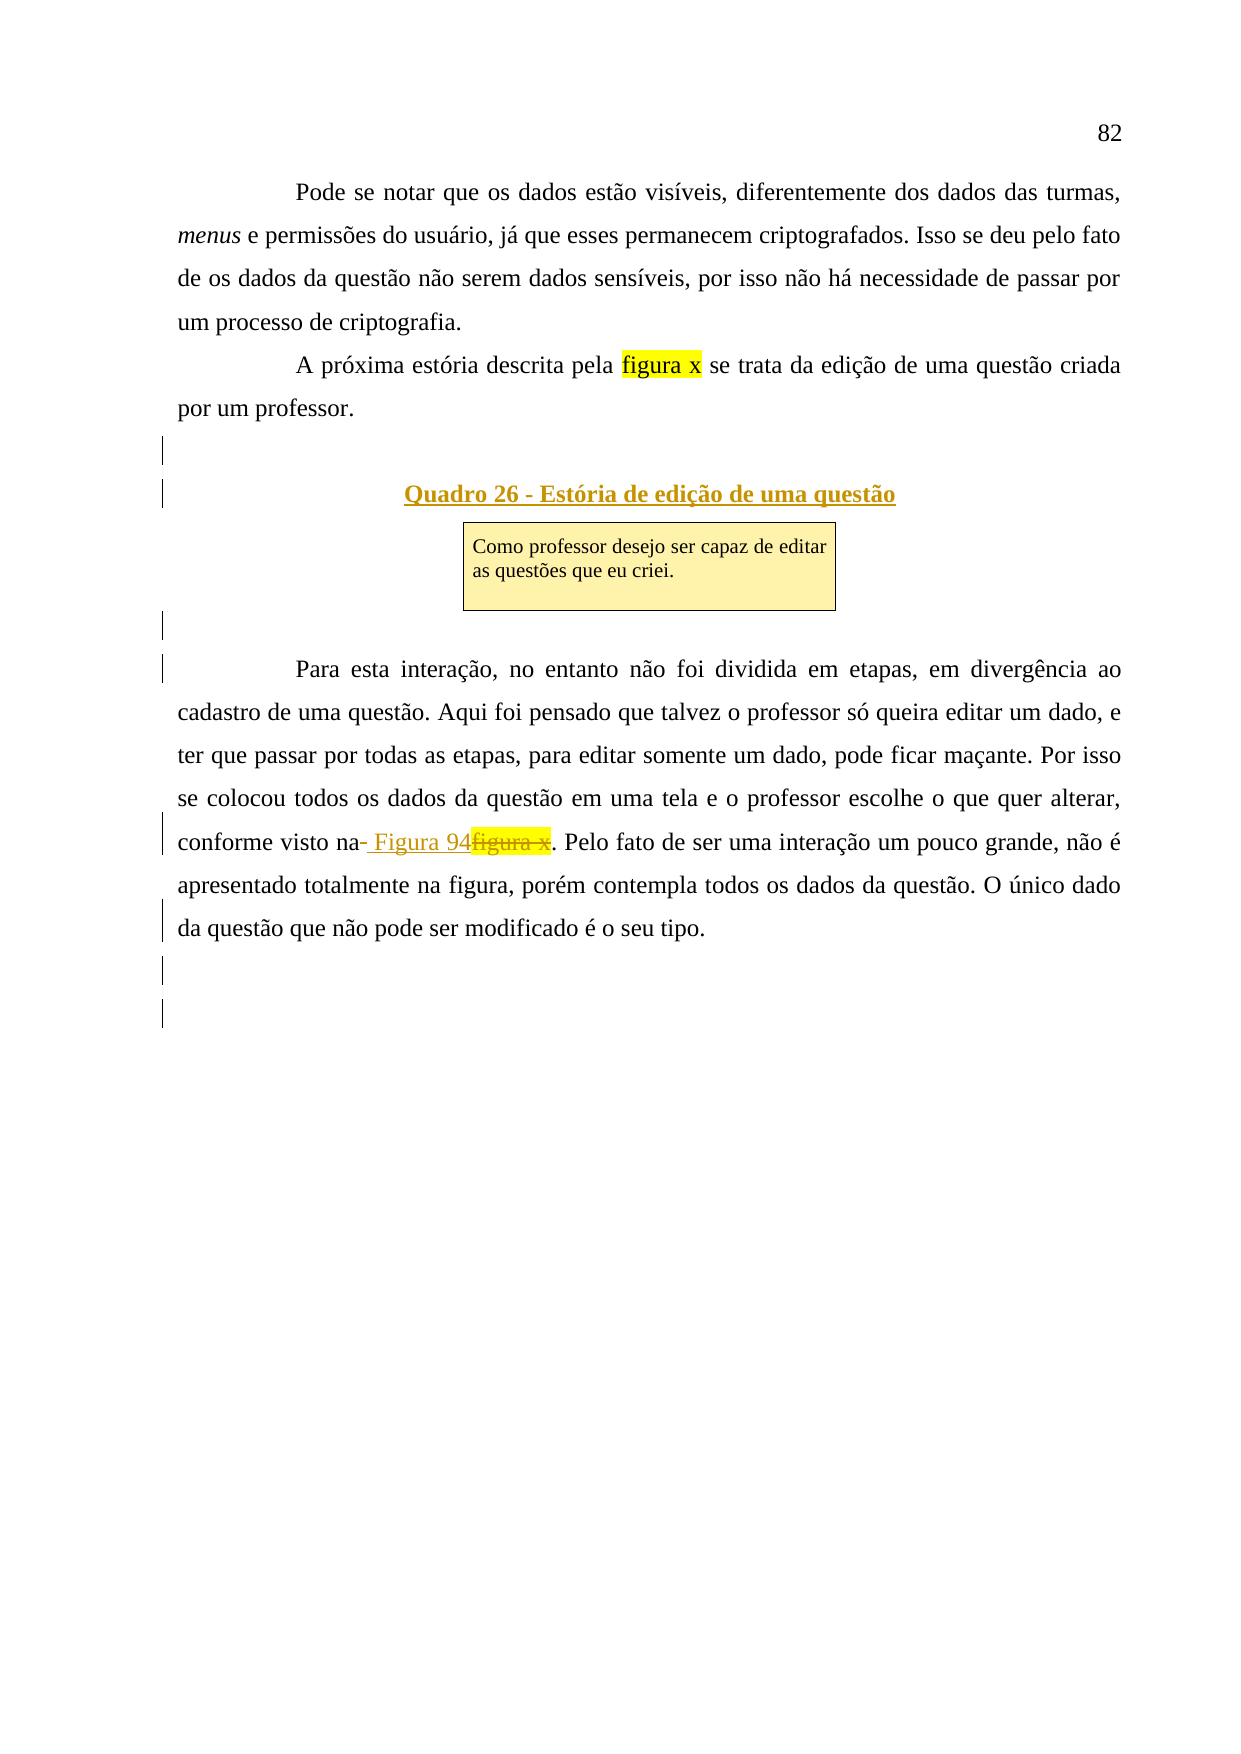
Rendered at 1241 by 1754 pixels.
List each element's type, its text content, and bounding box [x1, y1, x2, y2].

text Para esta interação, no entanto não foi dividida em etapas, em divergência ao cadastro de uma questão. Aqui foi pensado que talvez o professor só queira editar um dado, e ter que passar por todas as etapas, para editar somente um dado, pode ficar maçante. Por isso se colocou todos os dados da questão em uma tela e o professor escolhe o que quer alterar, conforme visto na. Pelo fato de ser uma interação um pouco grande, não é apresentado totalmente na figura, porém contempla todos os dados da questão. O único dado da questão que não pode ser modificado é o seu tipo. [177, 654, 1122, 942]
text A próxima estória descrita pela figura x se trata da edição de uma questão criada por um professor. [177, 350, 1122, 422]
text Como professor desejo ser capaz de editar as questões que eu criei. [464, 523, 835, 570]
text Pode se notar que os dados estão visíveis, diferentemente dos dados das turmas, menus e permissões do usuário, já que esses permanecem criptografados. Isso se deu pelo fato de os dados da questão não serem dados sensíveis, por isso não há necessidade de passar por um processo de criptografia. [177, 177, 1122, 335]
